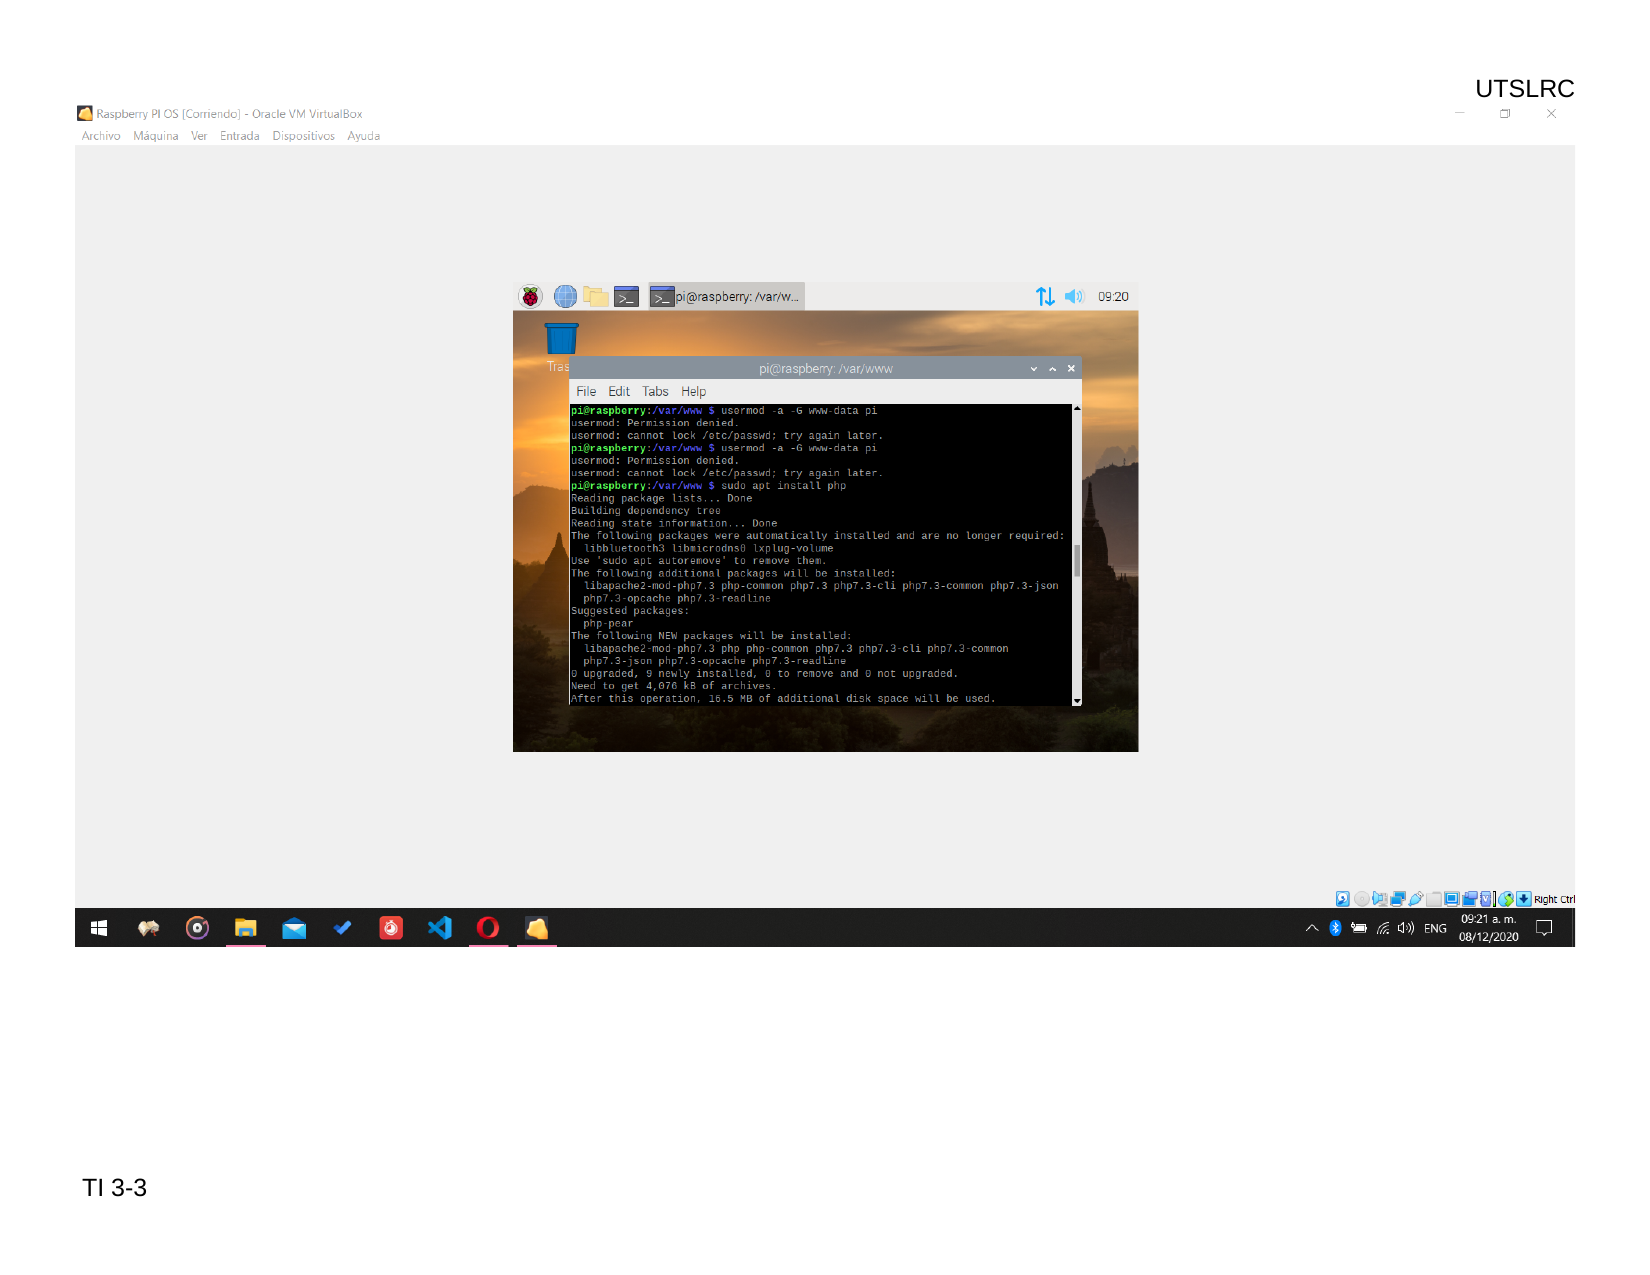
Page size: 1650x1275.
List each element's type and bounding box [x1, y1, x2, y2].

picture [75, 102, 1575, 947]
